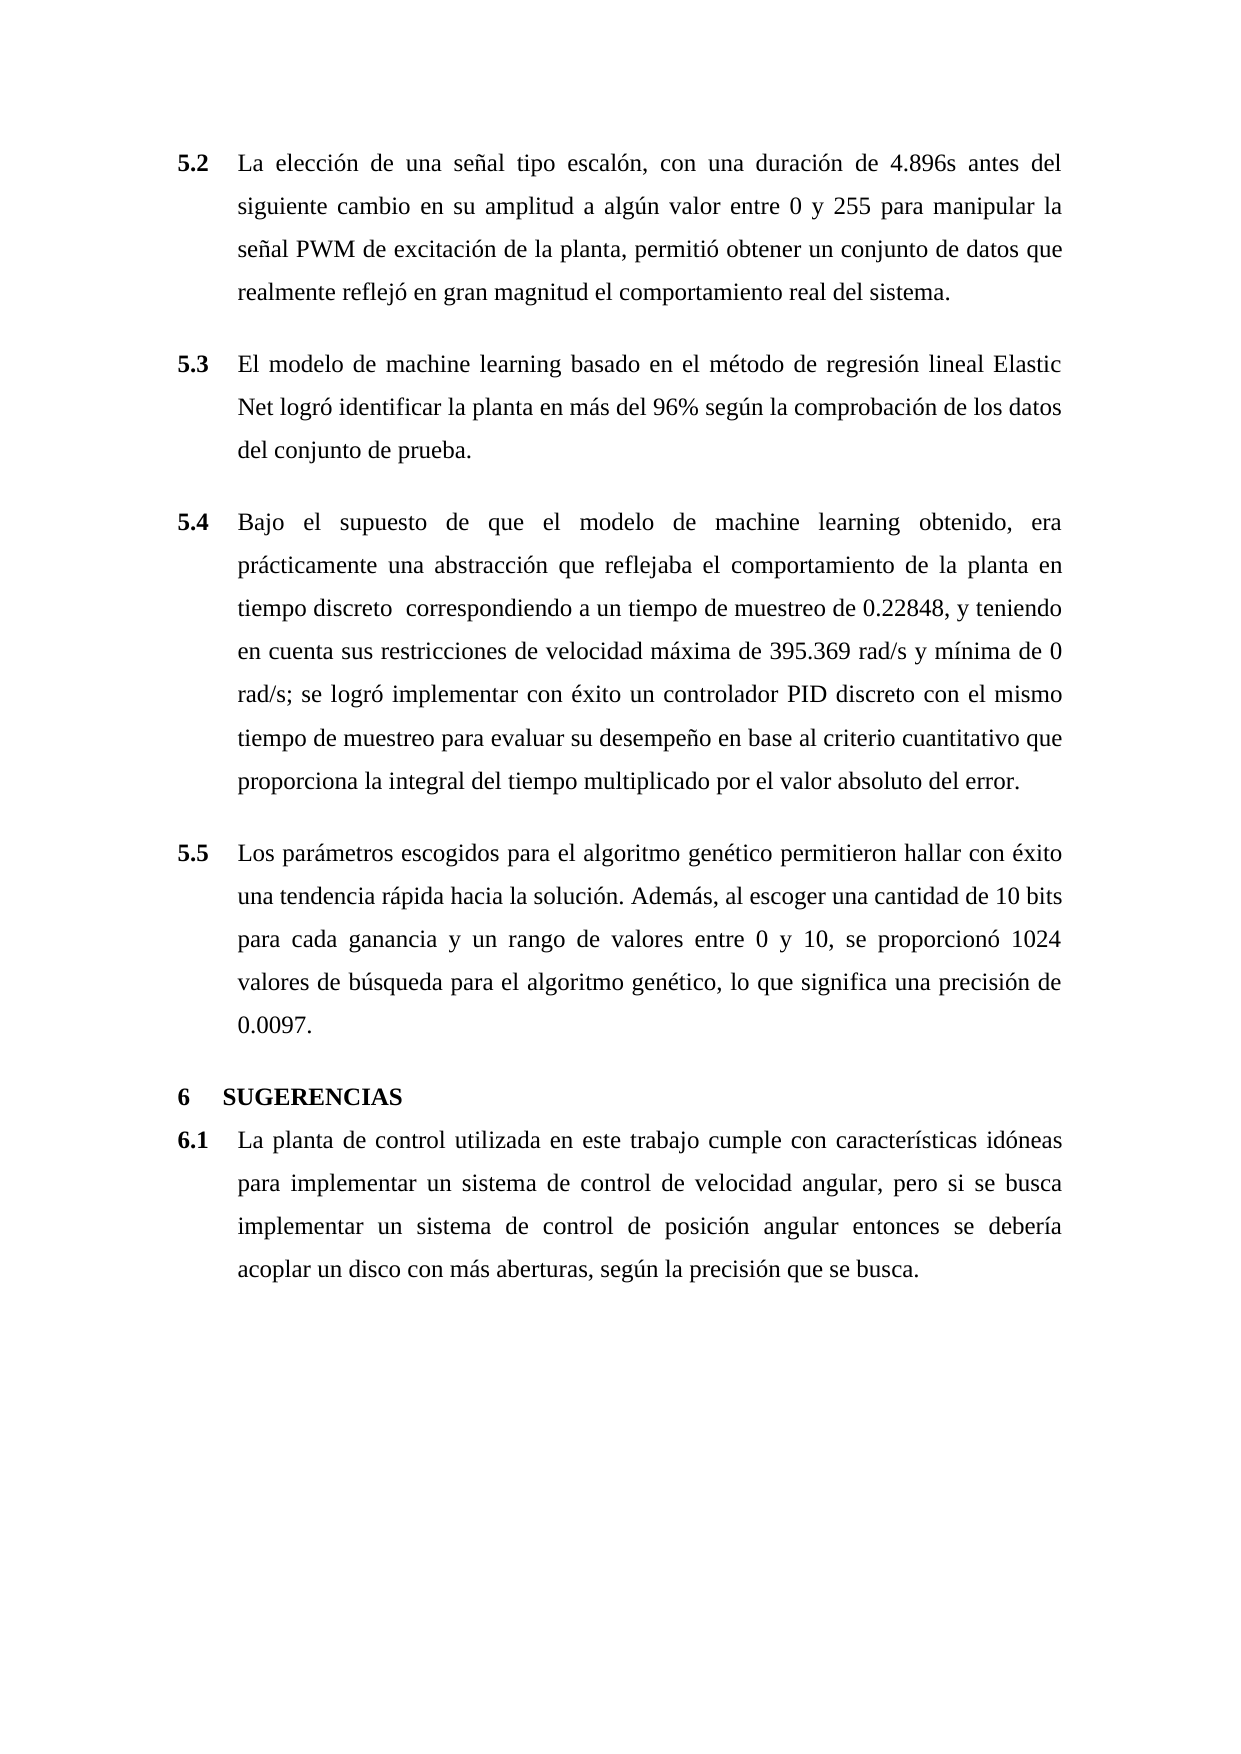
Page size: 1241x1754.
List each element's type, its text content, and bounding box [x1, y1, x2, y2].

subtitle La planta de control utilizada en este trabajo cumple con características idóneas para implementar un sistema de control de velocidad angular, pero si se busca implementar un sistema de control de posición angular entonces se debería acoplar un disco con más aberturas, según la precisión que se busca. [177, 1125, 1063, 1283]
subtitle SUGERENCIAS [177, 1082, 1063, 1111]
subtitle La elección de una señal tipo escalón, con una duración de 4.896s antes del siguiente cambio en su amplitud a algún valor entre 0 y 255 para manipular la señal PWM de excitación de la planta, permitió obtener un conjunto de datos que realmente reflejó en gran magnitud el comportamiento real del sistema. [177, 148, 1063, 306]
subtitle Los parámetros escogidos para el algoritmo genético permitieron hallar con éxito una tendencia rápida hacia la solución. Además, al escoger una cantidad de 10 bits para cada ganancia y un rango de valores entre 0 y 10, se proporcionó 1024 valores de búsqueda para el algoritmo genético, lo que significa una precisión de 0.0097. [177, 838, 1063, 1039]
subtitle Bajo el supuesto de que el modelo de machine learning obtenido, era prácticamente una abstracción que reflejaba el comportamiento de la planta en tiempo discreto correspondiendo a un tiempo de muestreo de 0.22848, y teniendo en cuenta sus restricciones de velocidad máxima de 395.369 rad/s y mínima de 0 rad/s; se logró implementar con éxito un controlador PID discreto con el mismo tiempo de muestreo para evaluar su desempeño en base al criterio cuantitativo que proporciona la integral del tiempo multiplicado por el valor absoluto del error. [177, 507, 1063, 794]
subtitle El modelo de machine learning basado en el método de regresión lineal Elastic Net logró identificar la planta en más del 96% según la comprobación de los datos del conjunto de prueba. [177, 349, 1063, 464]
